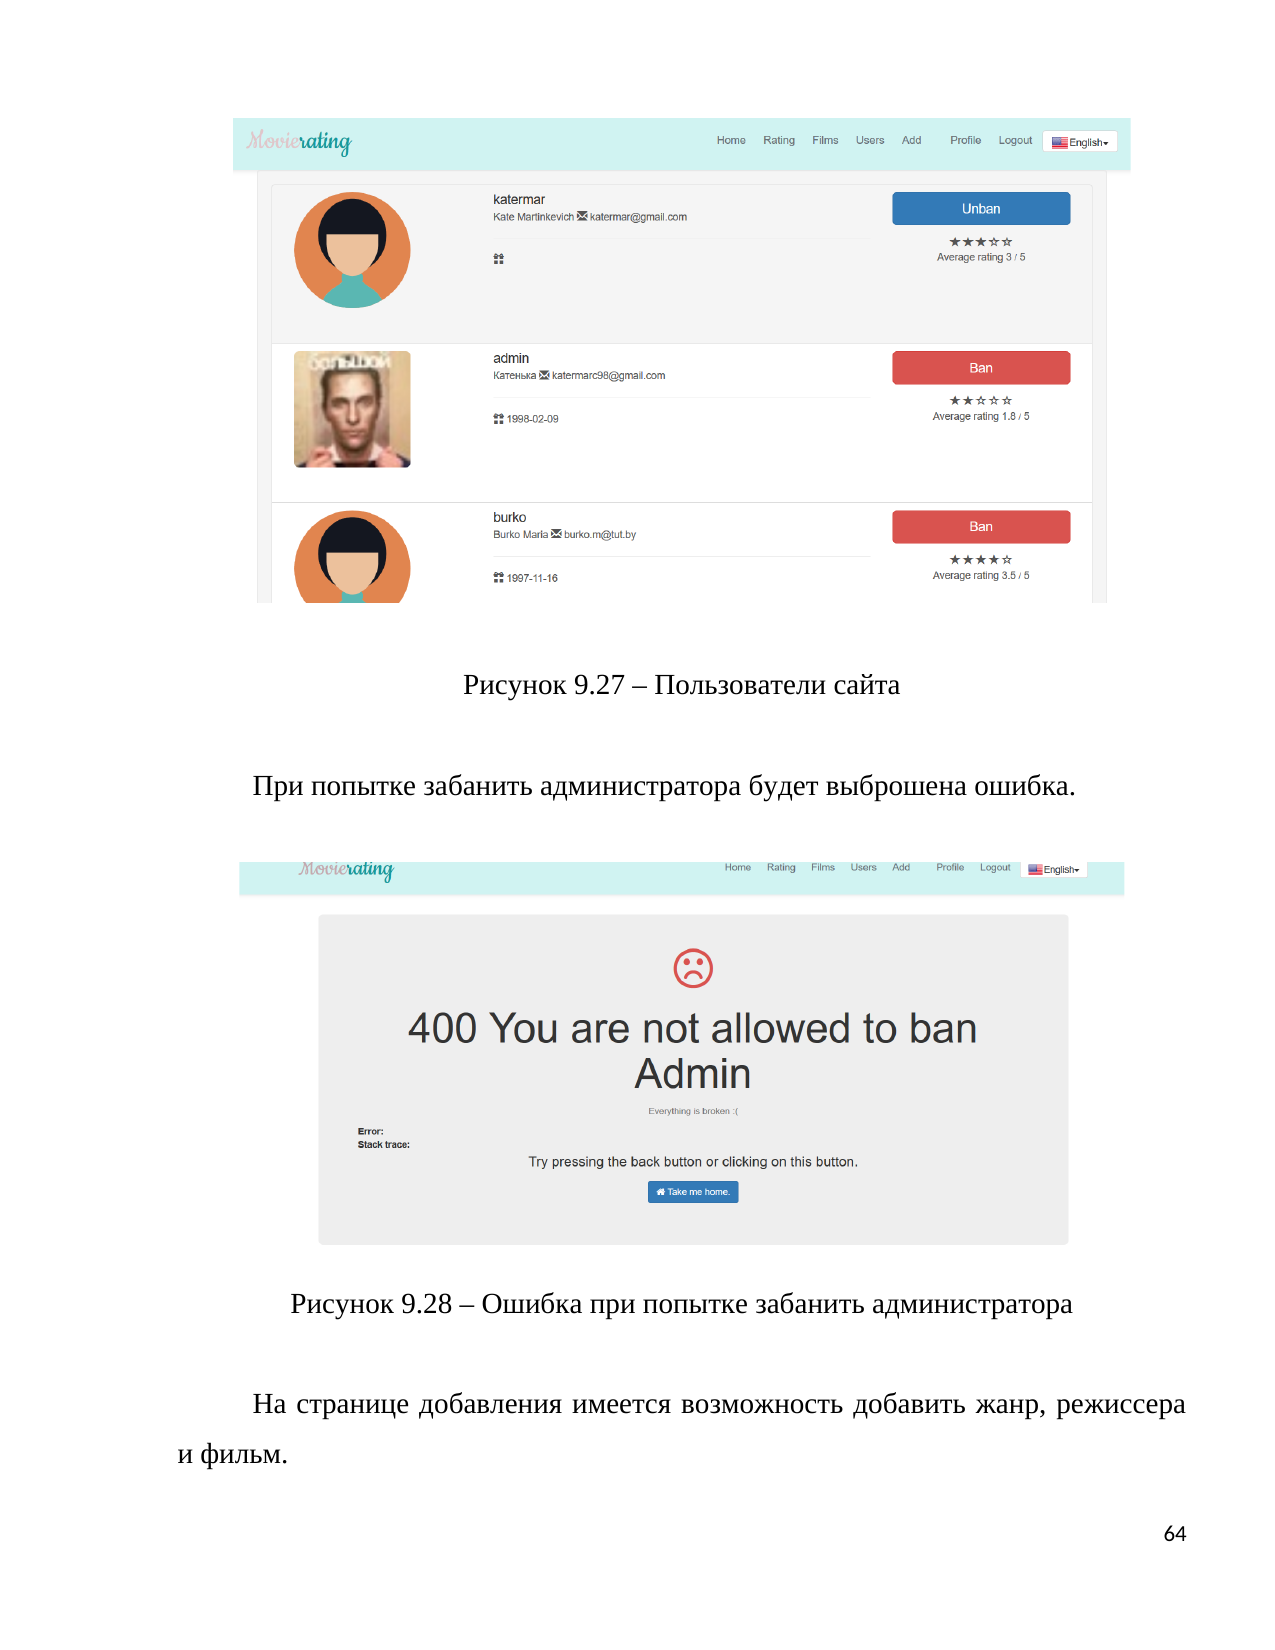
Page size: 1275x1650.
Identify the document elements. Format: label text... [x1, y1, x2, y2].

text Рисунок 9.28 – Ошибка при попытке забанить администратора [177, 1286, 1186, 1319]
text При попытке забанить администратора будет выброшена ошибка. [177, 768, 1186, 801]
text Рисунок 9.27 – Пользователи сайта [177, 667, 1186, 701]
picture [239, 862, 1125, 1272]
picture [233, 118, 1131, 603]
text На странице добавления имеется возможность добавить жанр, режиссера и фильм. [177, 1386, 1186, 1470]
